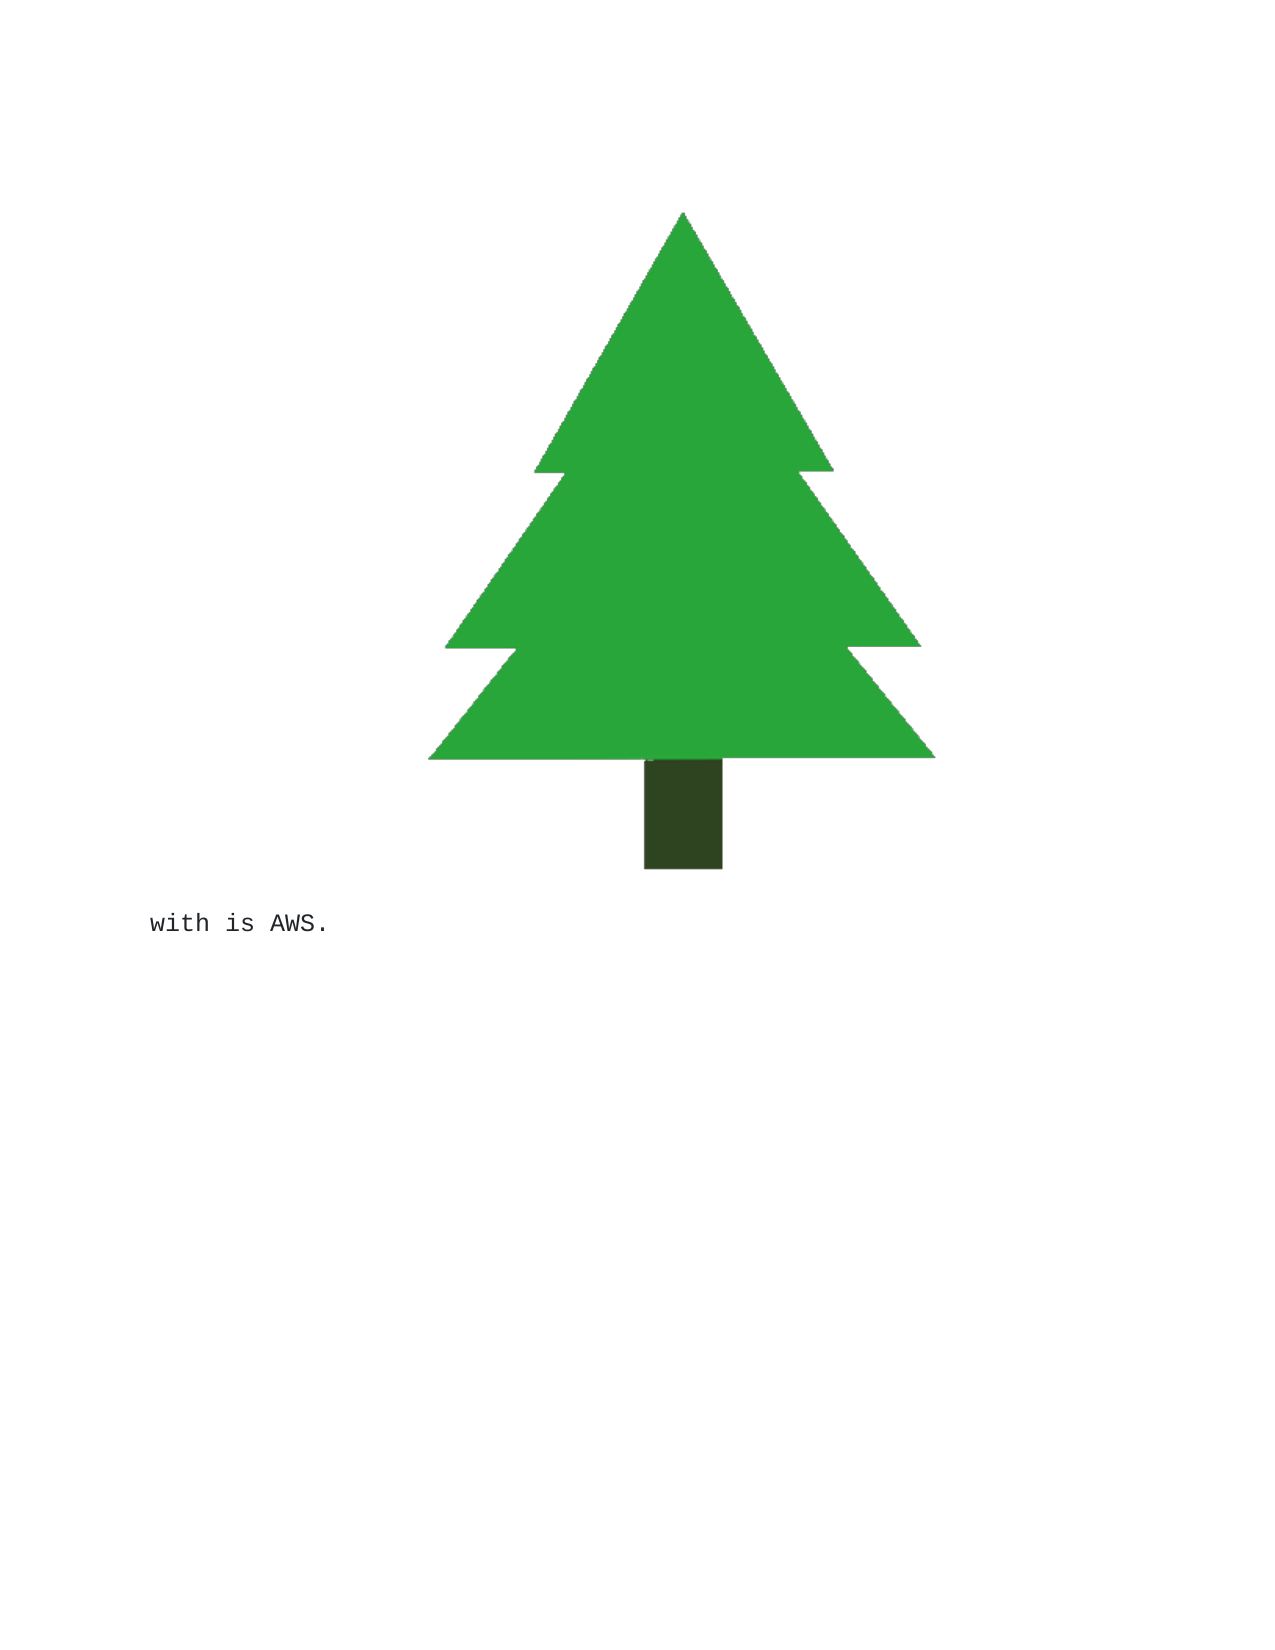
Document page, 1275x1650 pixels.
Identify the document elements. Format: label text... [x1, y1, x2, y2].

picture [330, 150, 1034, 932]
